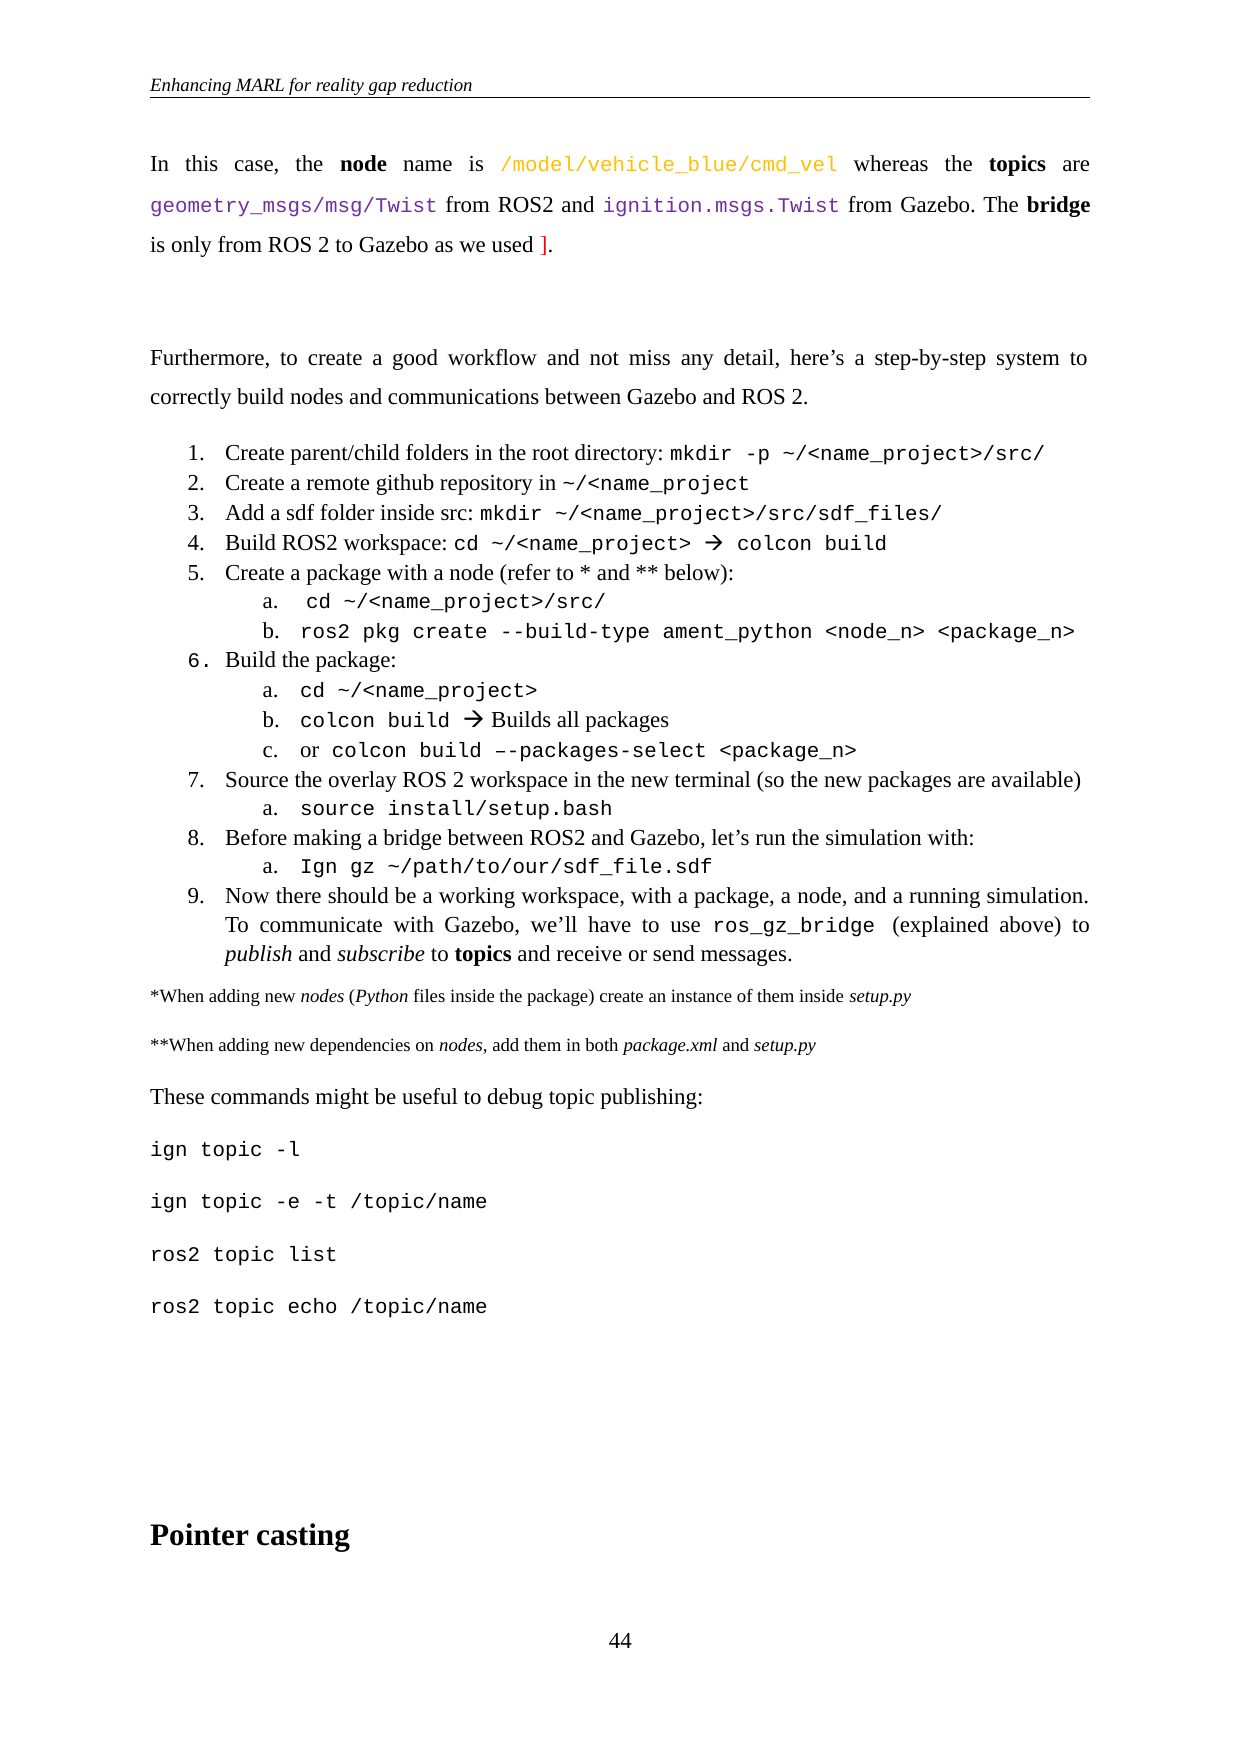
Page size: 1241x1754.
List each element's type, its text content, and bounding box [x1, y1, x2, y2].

list or colcon build –-packages-select <package_n> [262, 736, 1090, 763]
text In this case, the node name is /model/vehicle_blue/cmd_vel whereas the topics are geometry_msgs/msg/Twist from ROS2 and ignition.msgs.Twist from Gazebo. The bridge is only from ROS 2 to Gazebo as we used ]. [150, 150, 1090, 258]
list cd ~/<name_project> [262, 676, 1090, 704]
list Create parent/child folders in the root directory: mkdir -p ~/<name_project>/src/ [187, 439, 1090, 467]
list Before making a bridge between ROS2 and Gazebo, let’s run the simulation with: [187, 824, 1090, 850]
text ros2 topic list [150, 1244, 1090, 1267]
list Build the package: [187, 647, 1090, 674]
text **When adding new dependencies on nodes, add them in both package.xml and setup.py [150, 1034, 1090, 1056]
list source install/setup.bash [262, 794, 1090, 822]
text ign topic -l [150, 1139, 1090, 1163]
list Build ROS2 workspace: cd ~/<name_project> colcon build [187, 529, 1090, 556]
text Furthermore, to create a good workflow and not miss any detail, here’s a step-by-step system to correctly build nodes and communications between Gazebo and ROS 2. [150, 344, 1090, 409]
list Now there should be a working workspace, with a package, a node, and a running simulation. To communicate with Gazebo, we’ll have to use ros_gz_bridge (explained above) to publish and subscribe to topics and receive or send messages. [187, 882, 1090, 967]
text ign topic -e -t /topic/name [150, 1192, 1090, 1215]
list cd ~/<name_project>/src/ [262, 587, 1090, 614]
text *When adding new nodes (Python files inside the package) create an instance of them inside setup.py [150, 985, 1090, 1007]
text These commands might be useful to debug topic publishing: [150, 1083, 1090, 1110]
list Source the overlay ROS 2 workspace in the new terminal (so the new packages are available) [187, 766, 1090, 792]
list colcon build Builds all packages [262, 706, 1090, 734]
list Add a sdf folder inside src: mkdir ~/<name_project>/src/sdf_files/ [187, 499, 1090, 527]
subtitle Pointer casting [150, 1516, 1090, 1552]
text ros2 topic echo /topic/name [150, 1296, 1090, 1319]
list ros2 pkg create --build-type ament_python <node_n> <package_n> [262, 617, 1090, 644]
list Create a remote github repository in ~/<name_project [187, 469, 1090, 497]
list Create a package with a node (refer to * and ** below): [187, 558, 1090, 585]
list Ign gz ~/path/to/our/sdf_file.sdf [262, 852, 1090, 880]
